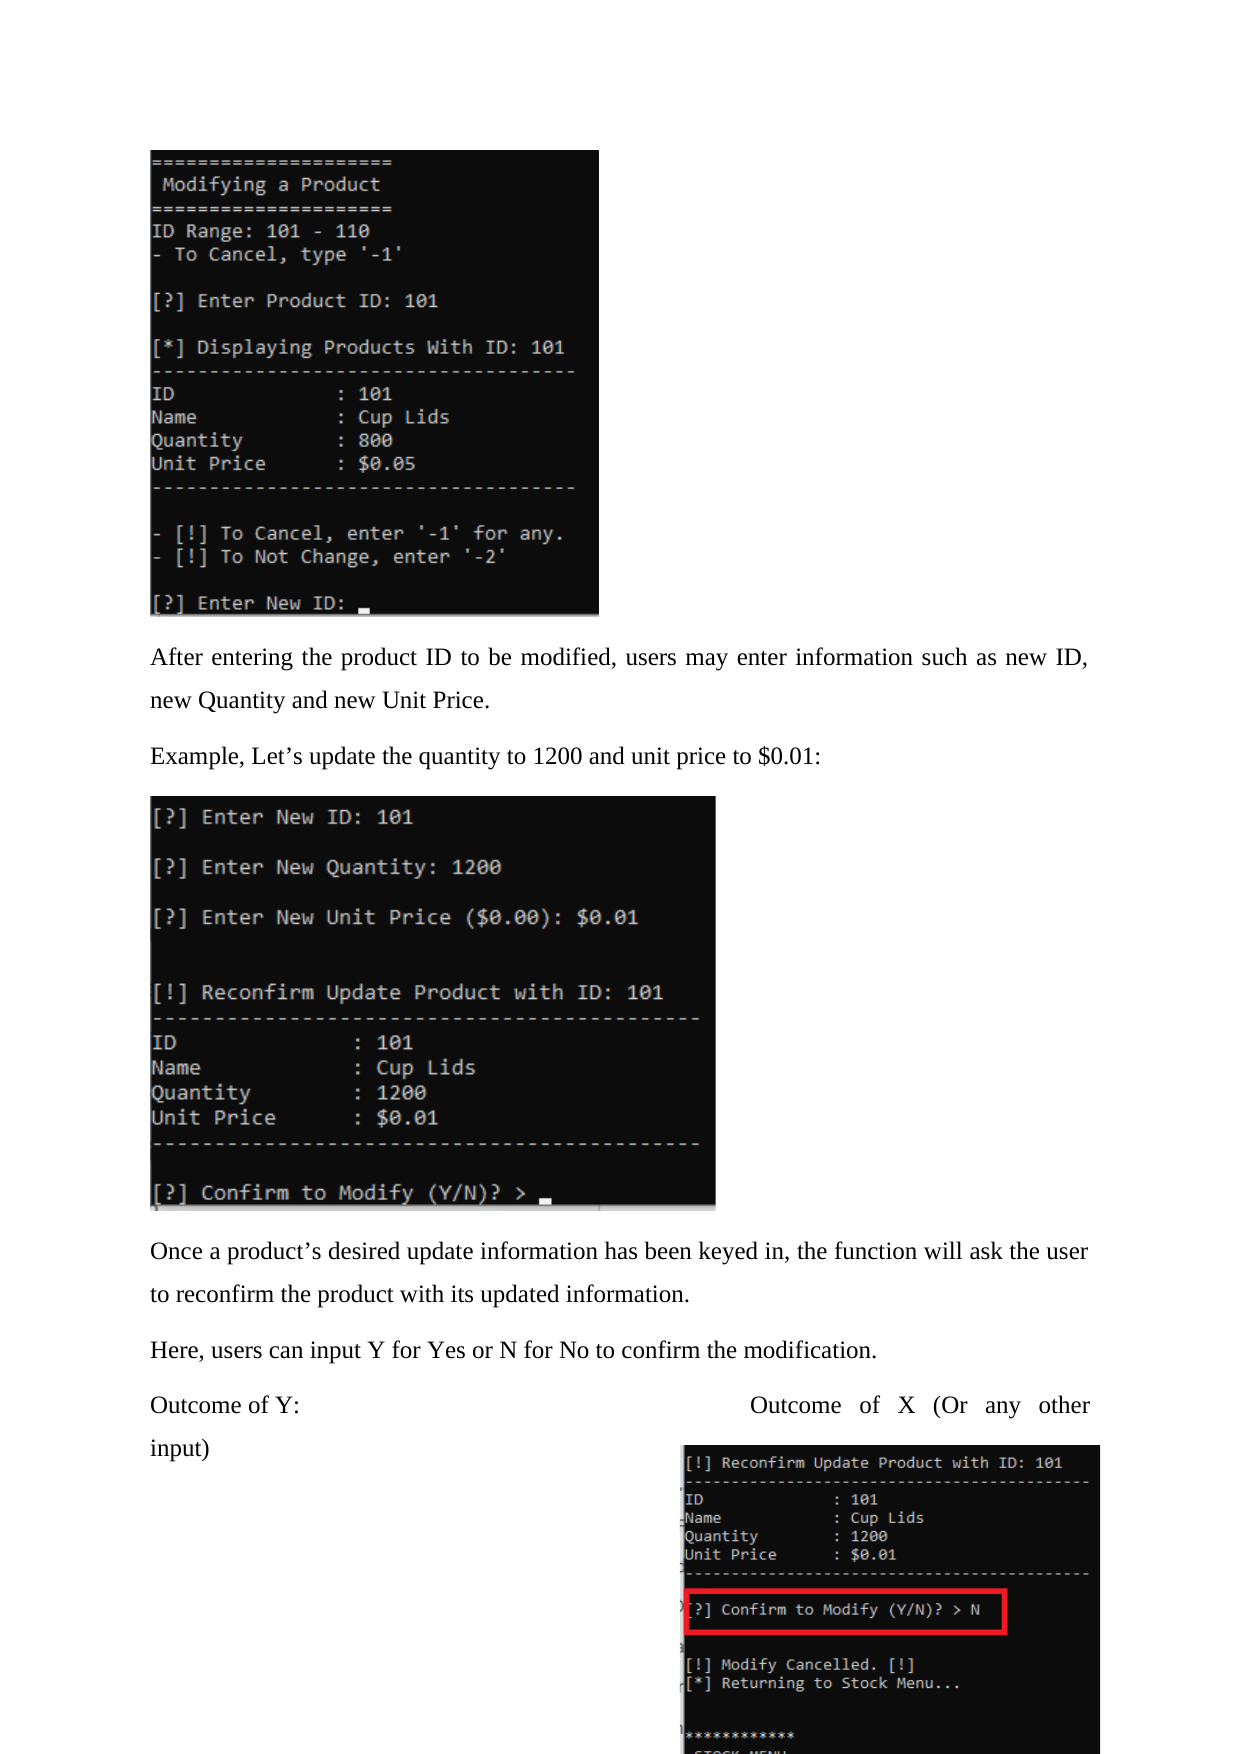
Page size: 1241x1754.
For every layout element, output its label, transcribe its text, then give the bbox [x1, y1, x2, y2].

text Once a product’s desired update information has been keyed in, the function will ask the user to reconfirm the product with its updated information. [150, 1236, 1090, 1308]
picture [150, 796, 716, 1211]
picture [679, 1445, 1101, 1754]
picture [150, 150, 599, 617]
text Example, Let’s update the quantity to 1200 and unit price to $0.01: [150, 741, 1090, 769]
text Here, users can input Y for Yes or N for No to confirm the modification. [150, 1335, 1090, 1363]
text After entering the product ID to be modified, users may enter information such as new ID, new Quantity and new Unit Price. [150, 642, 1090, 714]
text Outcome of Y: Outcome of X (Or any other input) [150, 1390, 1090, 1462]
